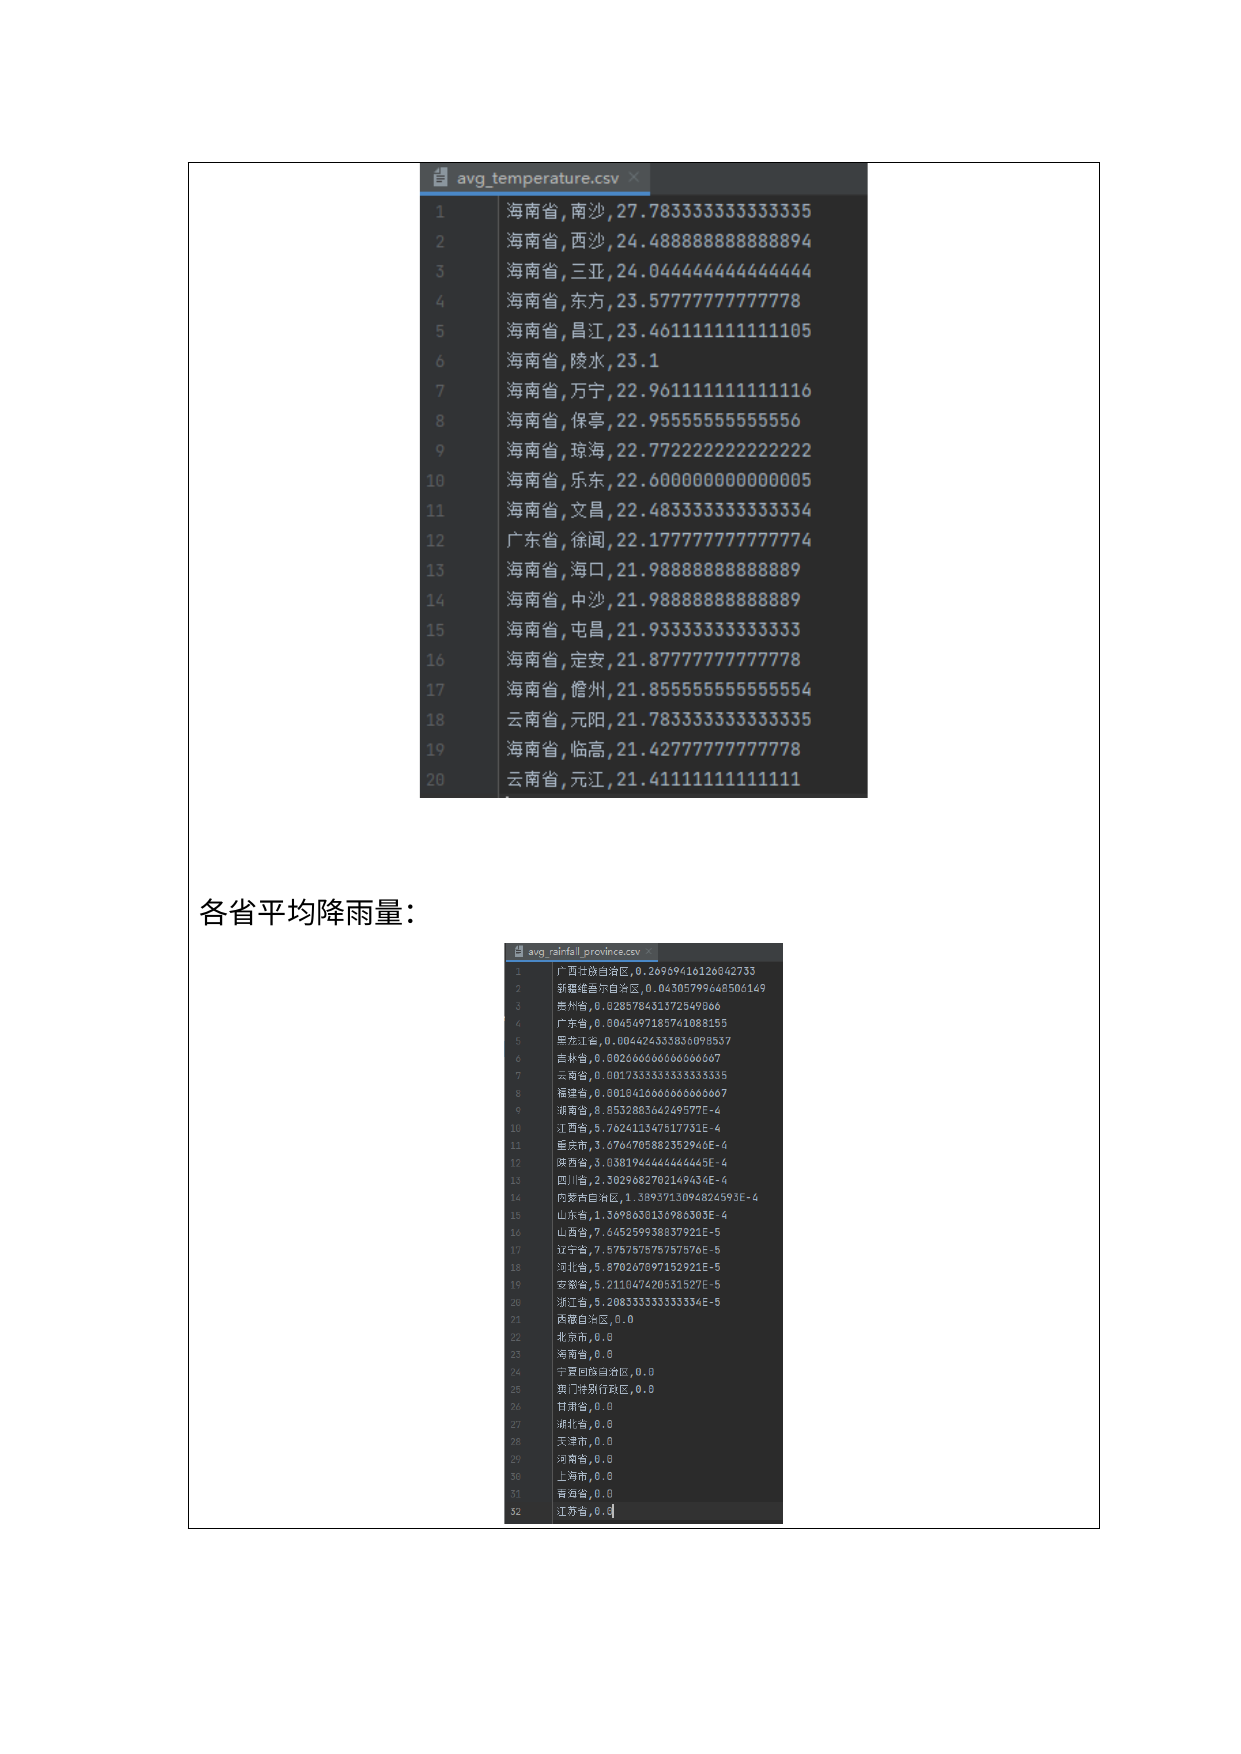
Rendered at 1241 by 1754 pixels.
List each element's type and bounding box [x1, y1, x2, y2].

picture [419, 163, 868, 798]
table_header [189, 163, 1099, 1528]
picture [504, 943, 783, 1524]
